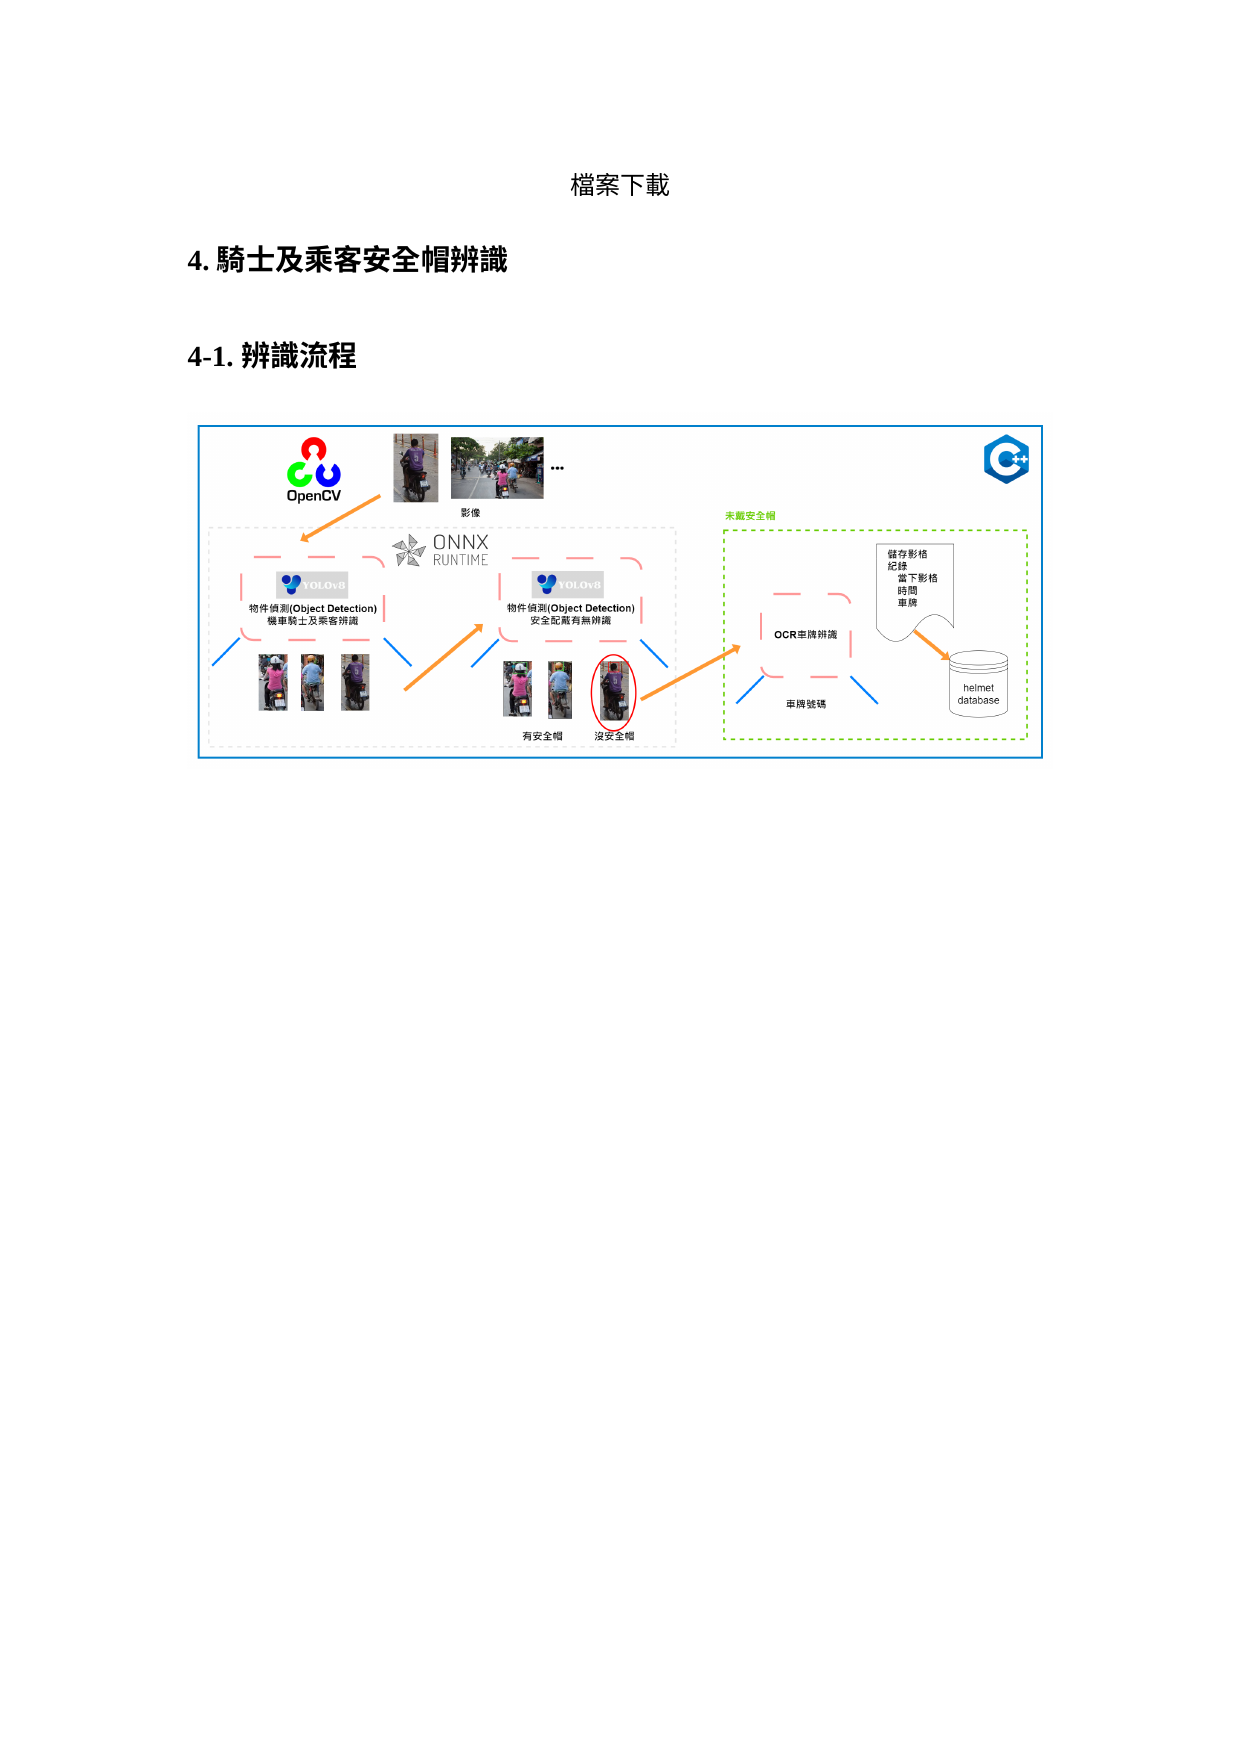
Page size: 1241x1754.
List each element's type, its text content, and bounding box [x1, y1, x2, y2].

text 檔案下載 [187, 164, 1053, 202]
picture [187, 412, 1053, 769]
list 騎士及乘客安全帽辨識 [187, 220, 1053, 295]
text 4-1. 辨識流程 [187, 316, 1053, 391]
